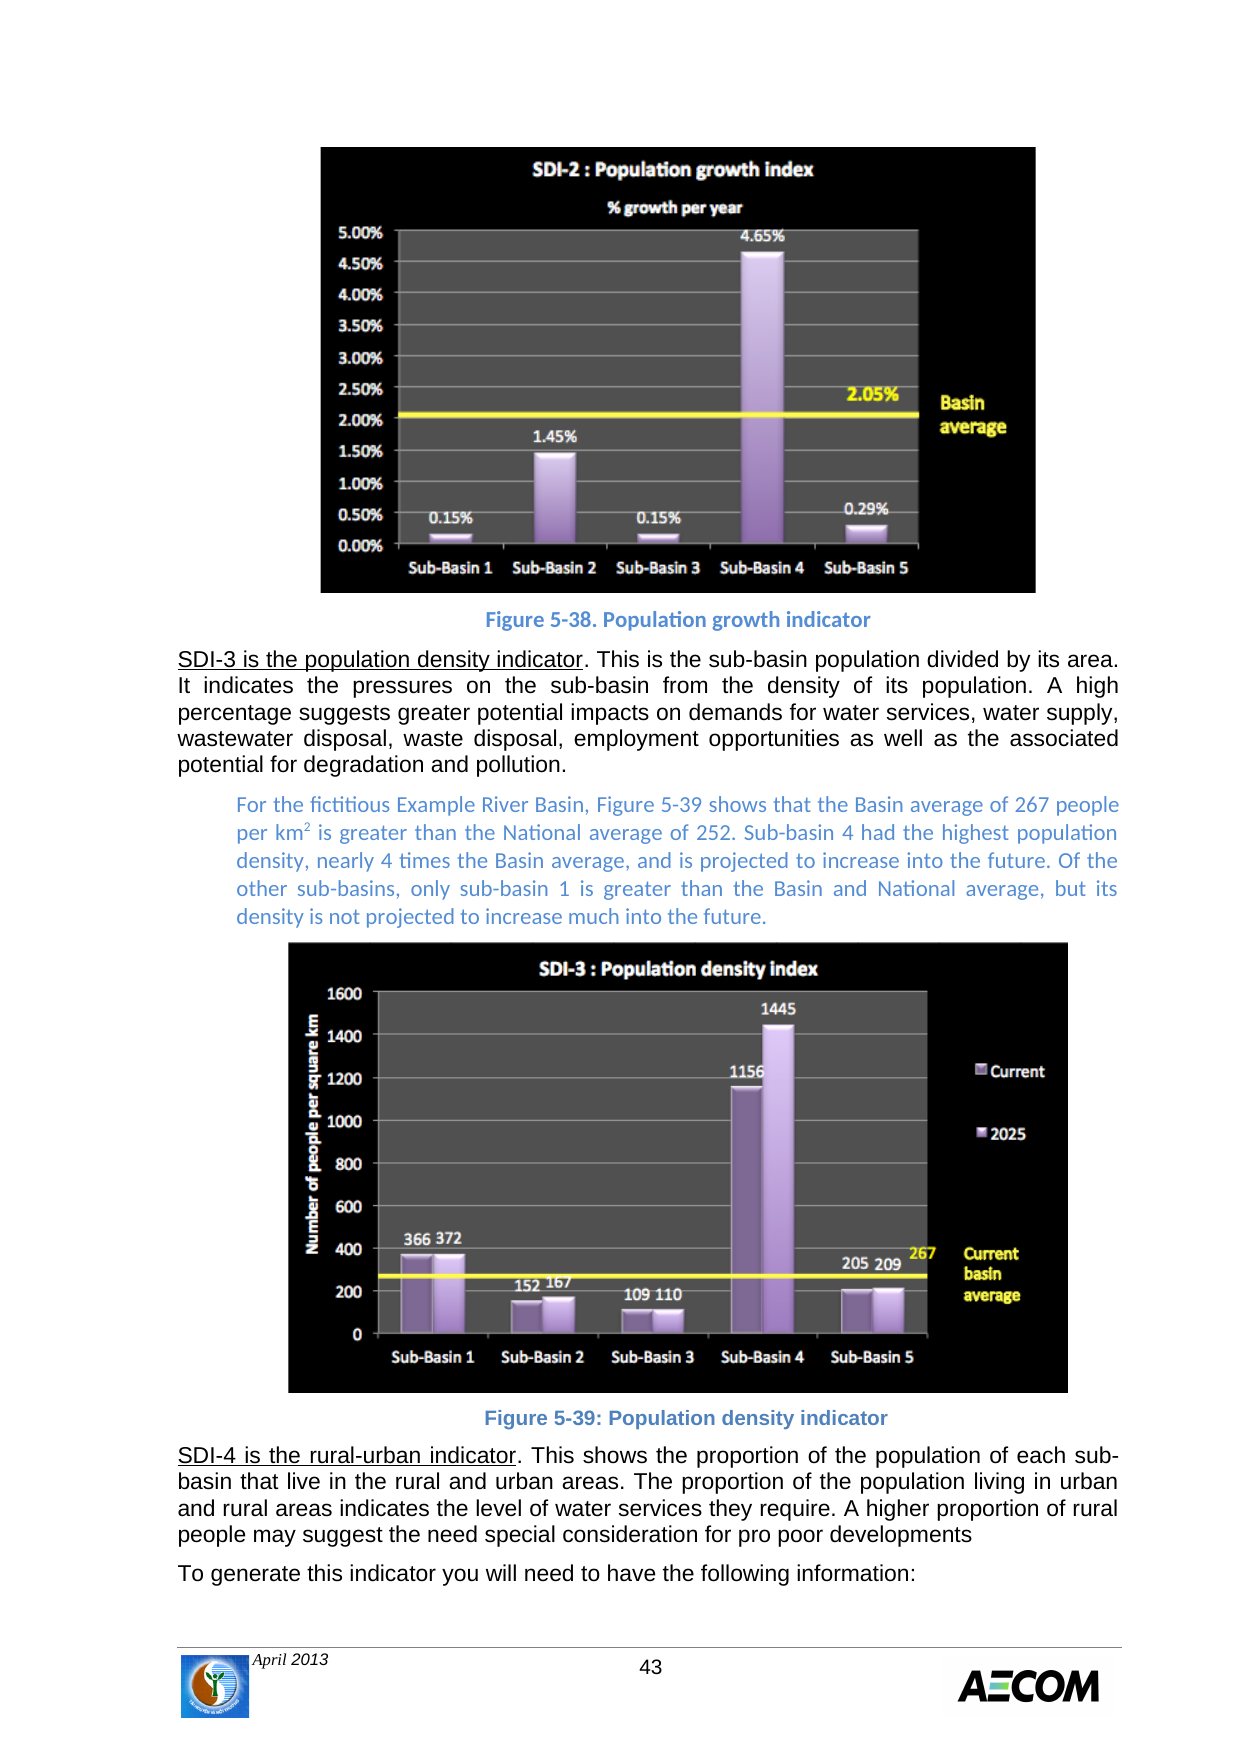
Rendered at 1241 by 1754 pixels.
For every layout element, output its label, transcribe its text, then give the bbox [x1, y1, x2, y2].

text SDI-4 is the rural-urban indicator. This shows the proportion of the population of each sub-basin that live in the rural and urban areas. The proportion of the population living in urban and rural areas indicates the level of water services they require. A higher proportion of rural people may suggest the need special consideration for pro poor developments [177, 1442, 1120, 1547]
text SDI-3 is the population density indicator. This is the sub-basin population divided by its area. It indicates the pressures on the sub-basin from the density of its population. A high percentage suggests greater potential impacts on demands for water services, water supply, wastewater disposal, waste disposal, employment opportunities as well as the associated potential for degradation and pollution. [177, 646, 1120, 778]
picture [942, 1655, 1114, 1717]
picture [288, 942, 1068, 1393]
picture [320, 147, 1036, 593]
picture [181, 1655, 250, 1718]
text To generate this indicator you will need to have the following information: [177, 1560, 1120, 1586]
